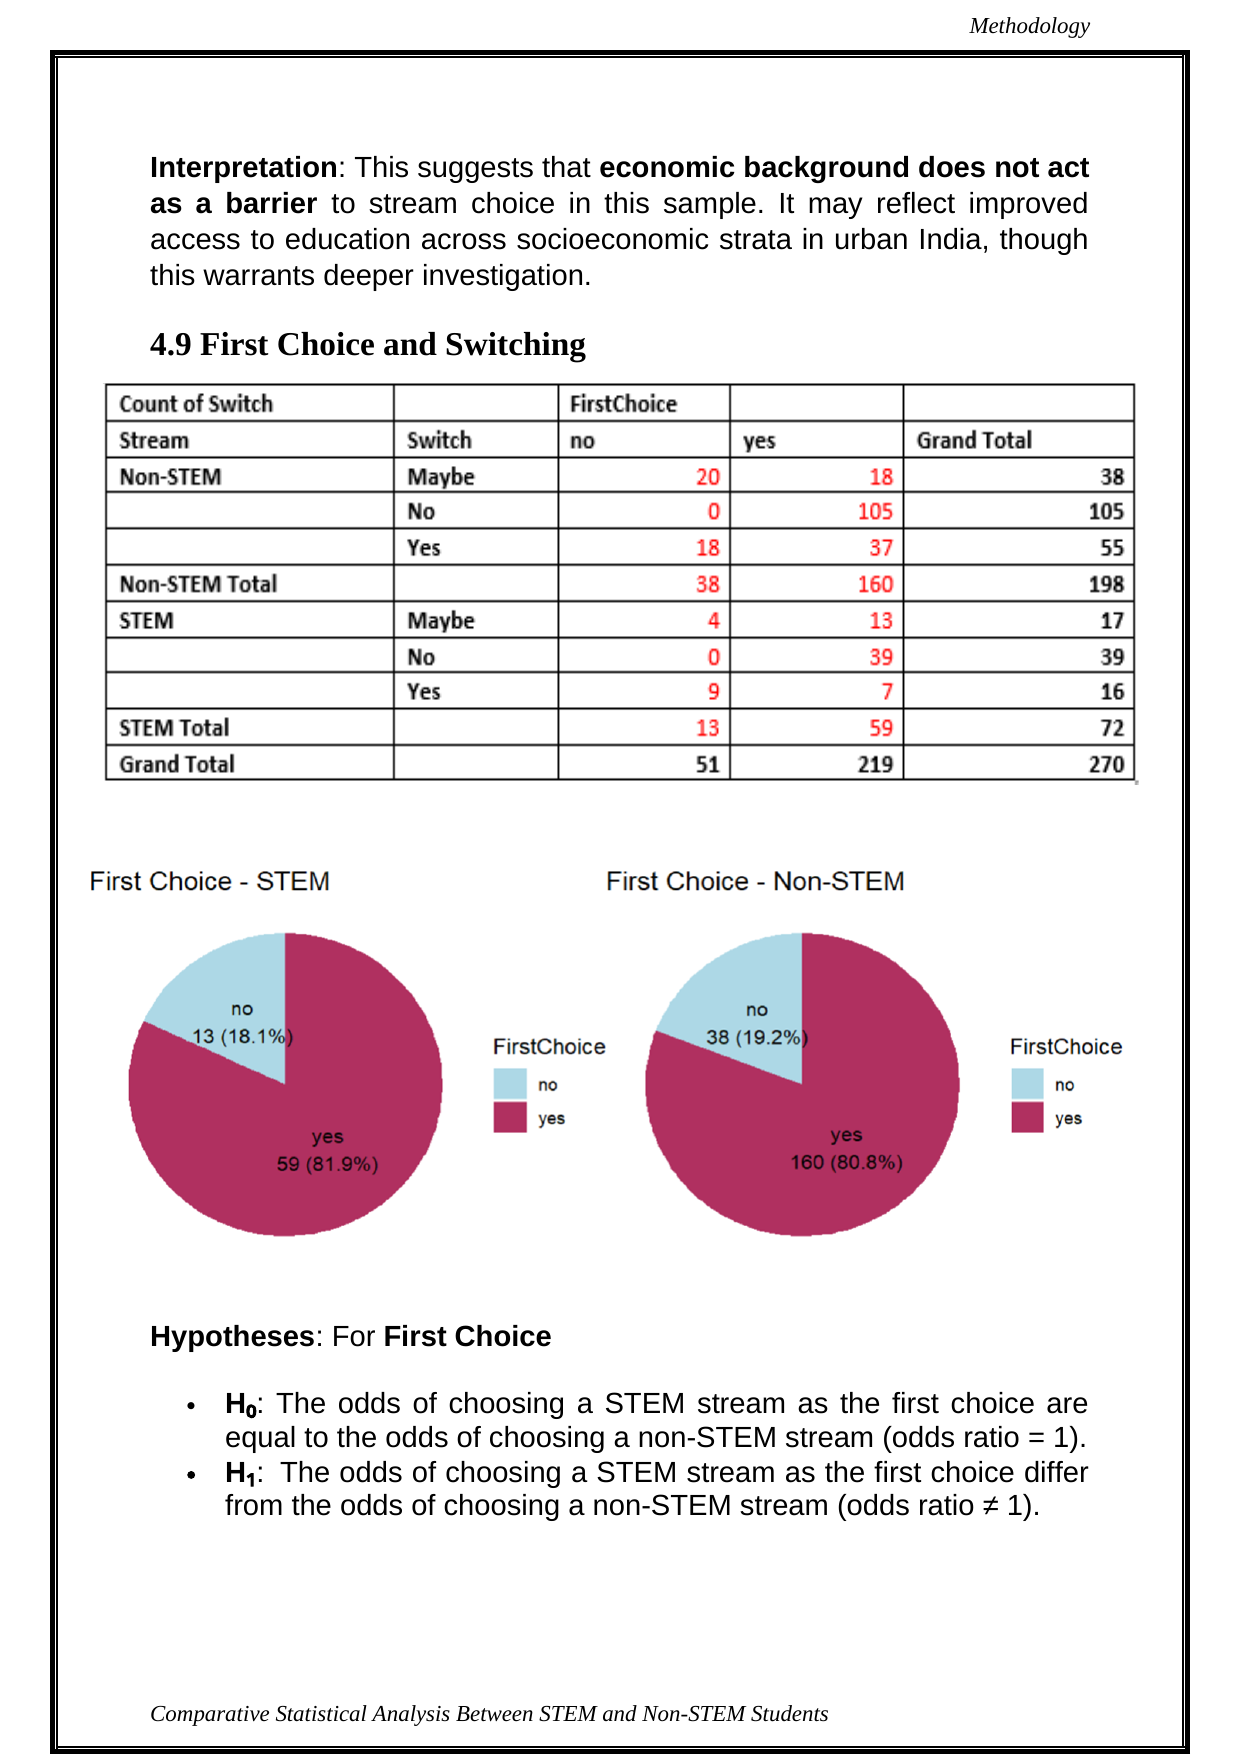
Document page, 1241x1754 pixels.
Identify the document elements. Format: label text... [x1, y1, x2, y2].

text Interpretation: This suggests that economic background does not act as a barrier to stream choice in this sample. It may reflect improved access to education across socioeconomic strata in urban India, though this warrants deeper investigation. [150, 150, 1090, 292]
list H₁: The odds of choosing a STEM stream as the first choice differ from the odds of choosing a non-STEM stream (odds ratio ≠ 1). [187, 1453, 1090, 1522]
picture [102, 383, 1139, 785]
list H₀: The odds of choosing a STEM stream as the first choice are equal to the odds of choosing a non-STEM stream (odds ratio = 1). [187, 1385, 1090, 1453]
text Hypotheses: For First Choice [150, 1319, 1090, 1353]
picture [81, 844, 1159, 1316]
subtitle 4.9 First Choice and Switching [150, 324, 1090, 362]
